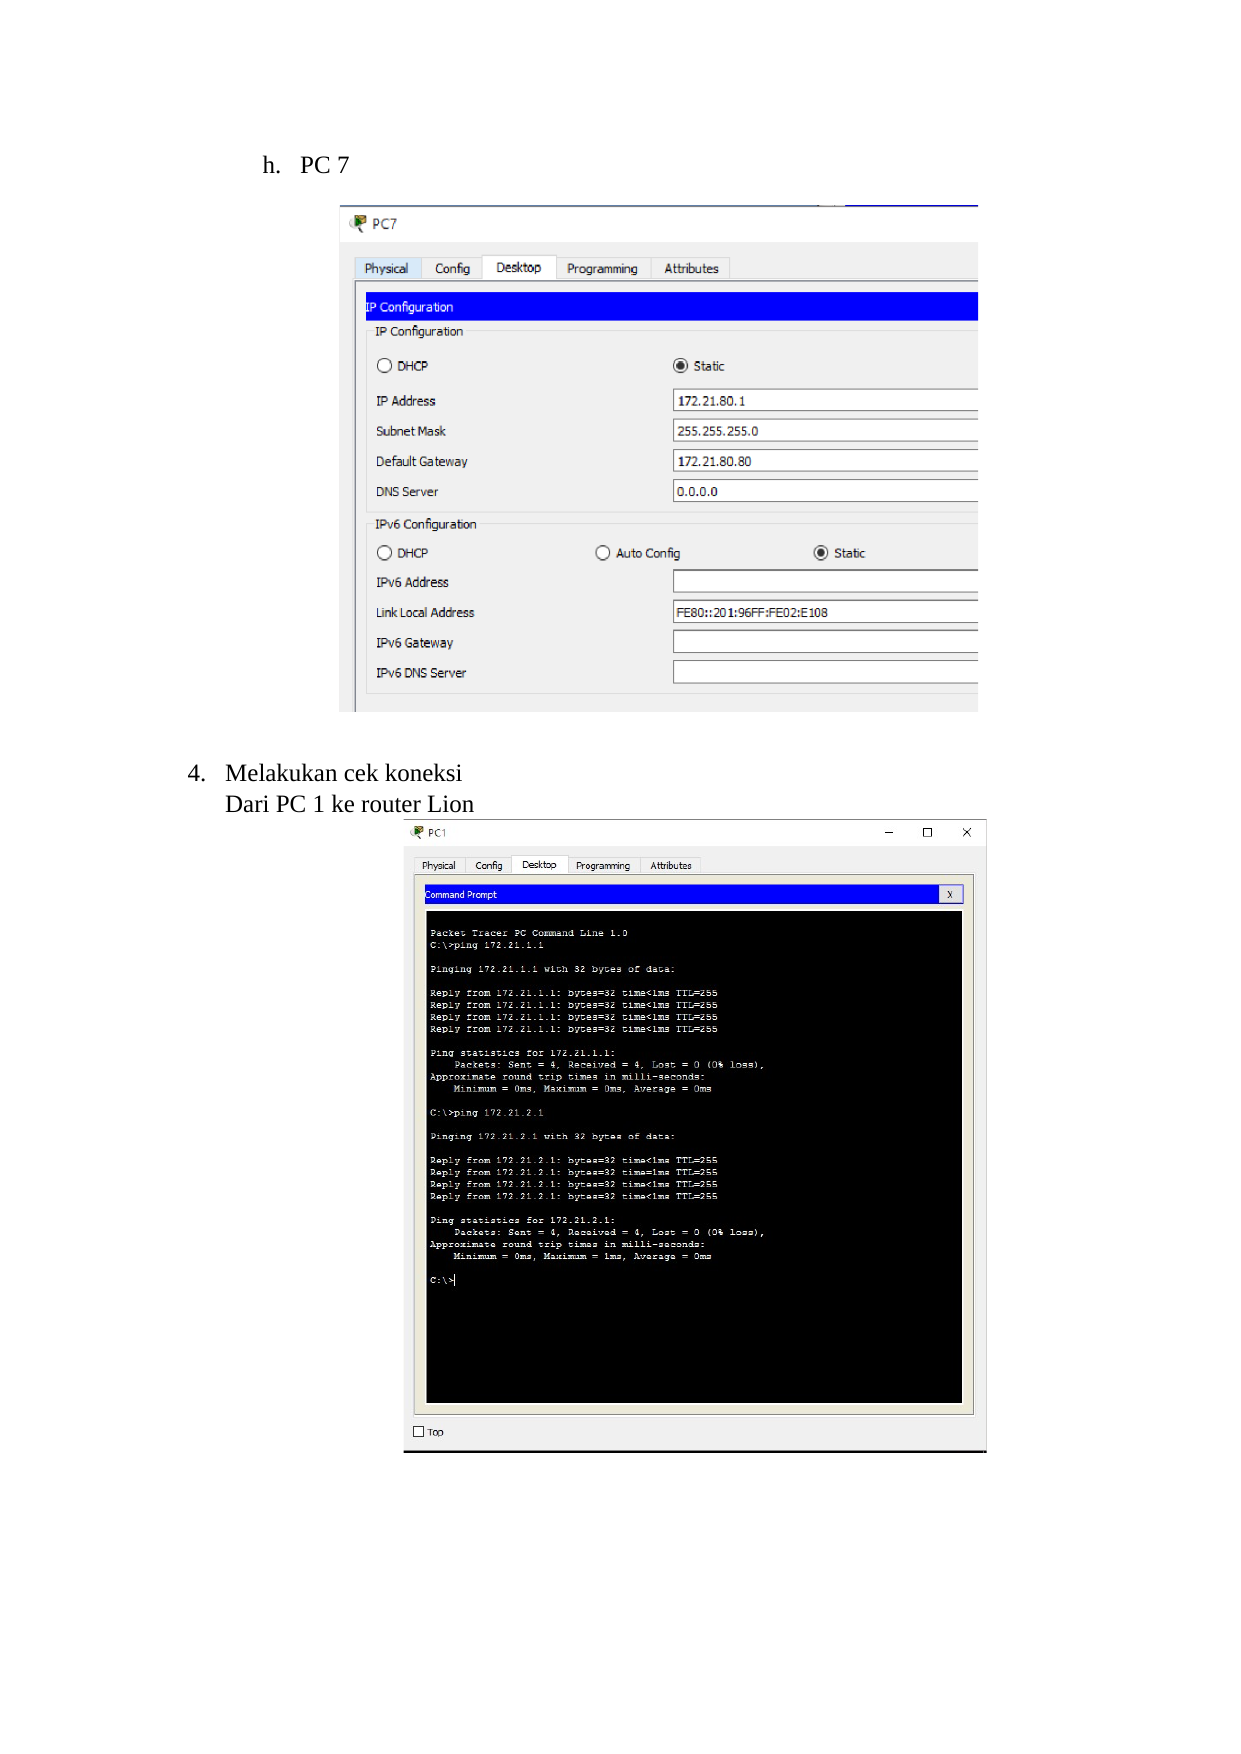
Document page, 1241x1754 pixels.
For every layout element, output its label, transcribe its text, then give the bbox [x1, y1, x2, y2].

list Dari PC 1 ke router Lion [225, 789, 1090, 817]
list Melakukan cek koneksi [187, 758, 1090, 787]
picture [403, 819, 987, 1453]
picture [339, 204, 979, 712]
list PC 7 [262, 150, 1090, 179]
